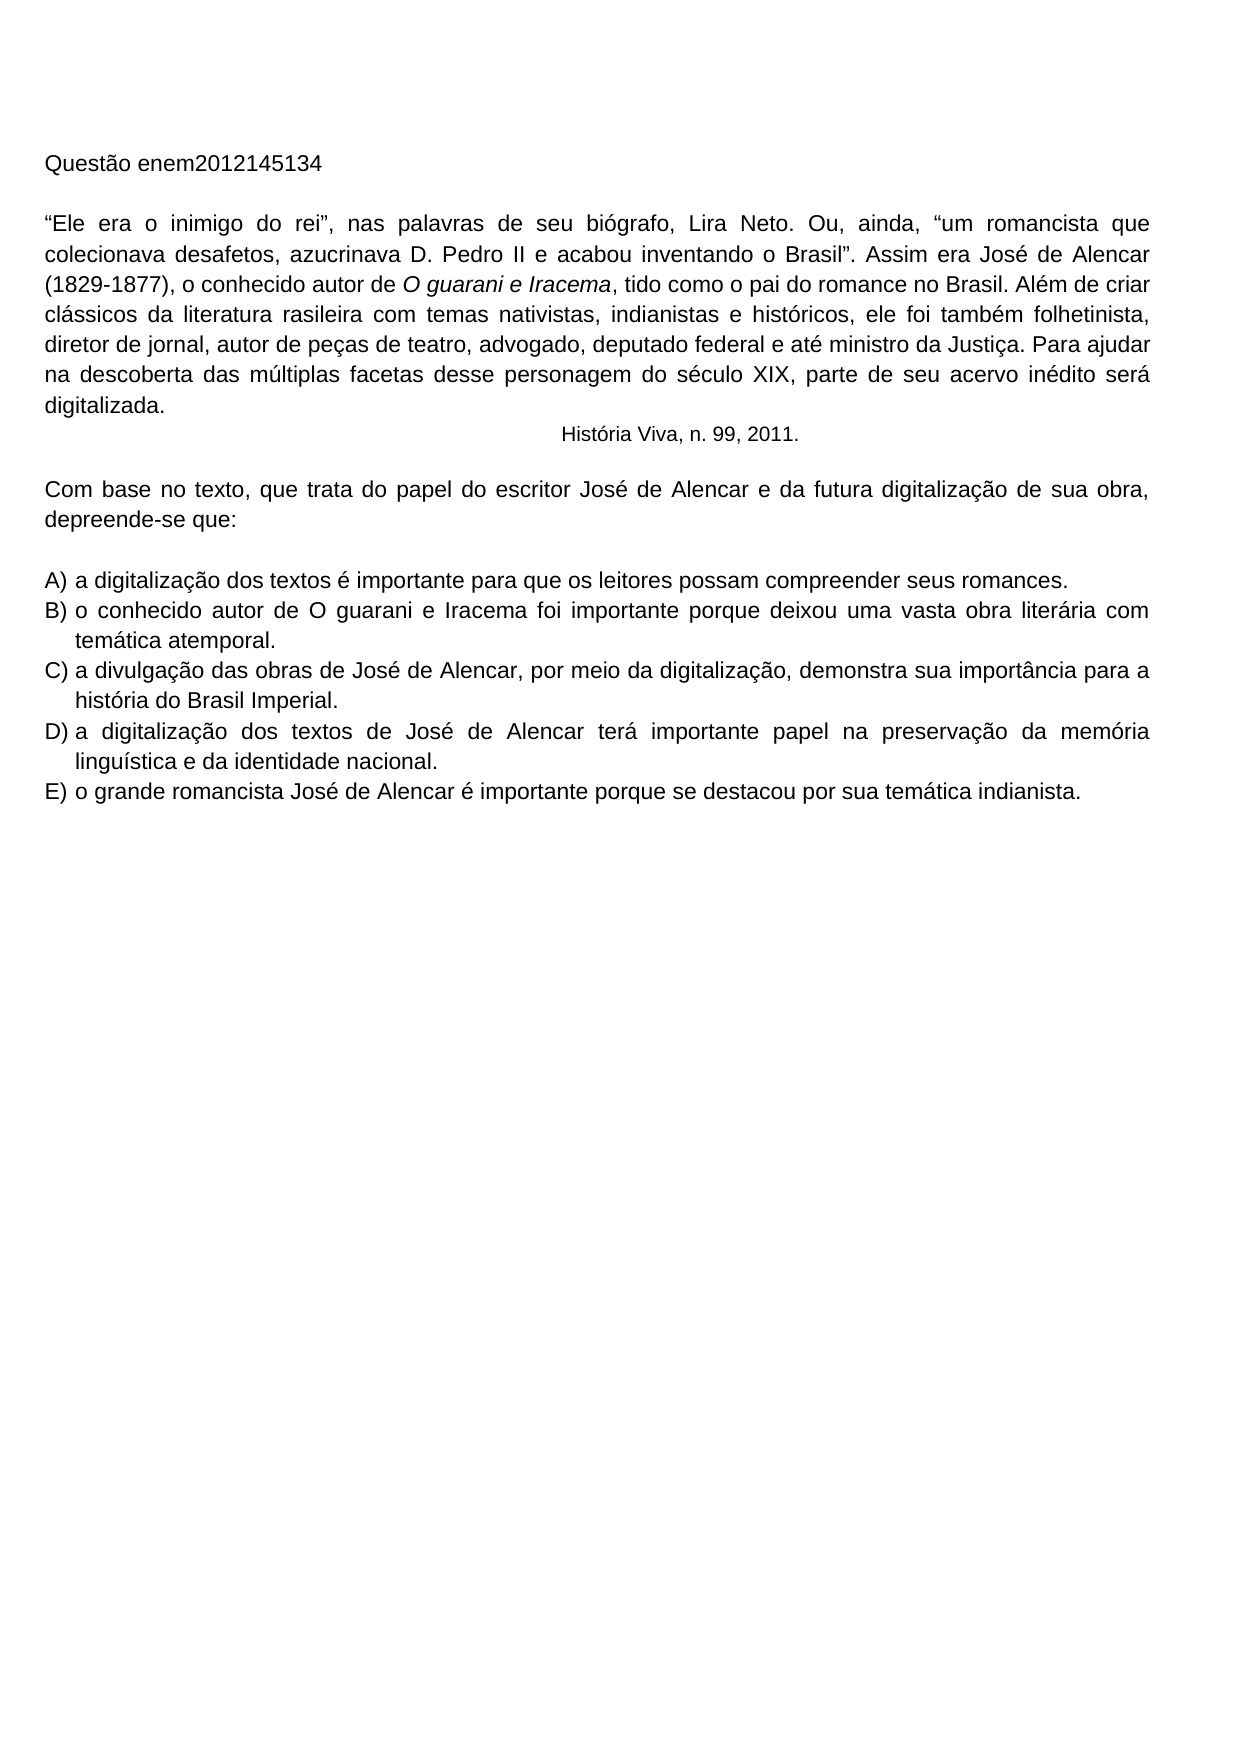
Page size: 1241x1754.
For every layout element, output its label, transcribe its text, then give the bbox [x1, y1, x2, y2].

list a divulgação das obras de José de Alencar, por meio da digitalização, demonstra sua importância para a história do Brasil Imperial. [44, 657, 1151, 714]
list o grande romancista José de Alencar é importante porque se destacou por sua temática indianista. [44, 778, 1151, 804]
list a digitalização dos textos de José de Alencar terá importante papel na preservação da memória linguística e da identidade nacional. [44, 718, 1151, 774]
text História Viva, n. 99, 2011. [561, 422, 1151, 446]
list o conhecido autor de O guarani e Iracema foi importante porque deixou uma vasta obra literária com temática atemporal. [44, 597, 1151, 653]
text Com base no texto, que trata do papel do escritor José de Alencar e da futura digitalização de sua obra, depreende-se que: [44, 476, 1151, 533]
text “Ele era o inimigo do rei”, nas palavras de seu biógrafo, Lira Neto. Ou, ainda, “um romancista que colecionava desafetos, azucrinava D. Pedro II e acabou inventando o Brasil”. Assim era José de Alencar (1829-1877), o conhecido autor de O guarani e Iracema, tido como o pai do romance no Brasil. Além de criar clássicos da literatura rasileira com temas nativistas, indianistas e históricos, ele foi também folhetinista, diretor de jornal, autor de peças de teatro, advogado, deputado federal e até ministro da Justiça. Para ajudar na descoberta das múltiplas facetas desse personagem do século XIX, parte de seu acervo inédito será digitalizada. [44, 210, 1151, 418]
list a digitalização dos textos é importante para que os leitores possam compreender seus romances. [44, 567, 1151, 593]
text Questão enem2012145134 [44, 150, 1151, 176]
